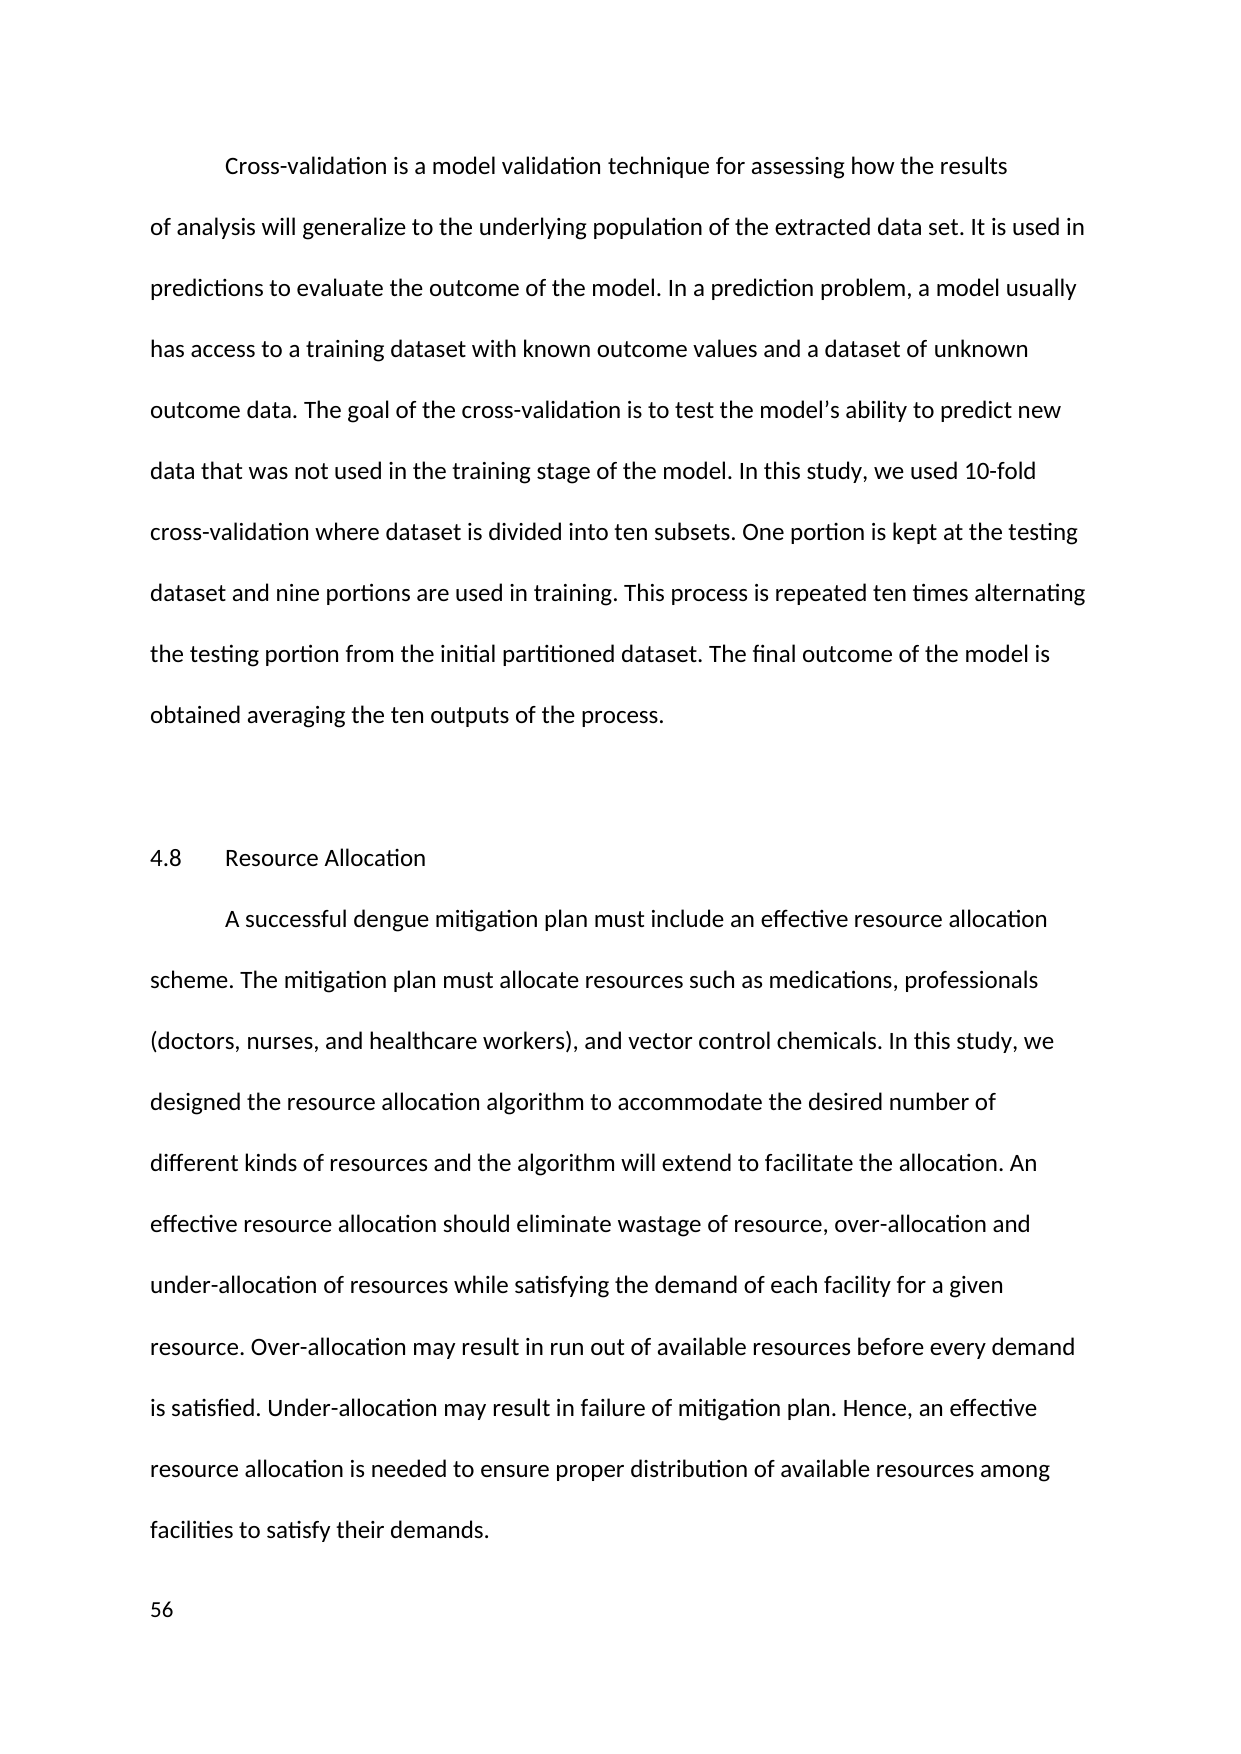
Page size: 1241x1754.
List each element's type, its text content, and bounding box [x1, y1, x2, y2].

text Cross-validation is a model validation technique for assessing how the results of analysis will generalize to the underlying population of the extracted data set. It is used in predictions to evaluate the outcome of the model. In a prediction problem, a model usually has access to a training dataset with known outcome values and a dataset of unknown outcome data. The goal of the cross-validation is to test the model’s ability to predict new data that was not used in the training stage of the model. In this study, we used 10-fold cross-validation where dataset is divided into ten subsets. One portion is kept at the testing dataset and nine portions are used in training. This process is repeated ten times alternating the testing portion from the initial partitioned dataset. The final outcome of the model is obtained averaging the ten outputs of the process. [150, 150, 1090, 730]
text A successful dengue mitigation plan must include an effective resource allocation scheme. The mitigation plan must allocate resources such as medications, professionals (doctors, nurses, and healthcare workers), and vector control chemicals. In this study, we designed the resource allocation algorithm to accommodate the desired number of different kinds of resources and the algorithm will extend to facilitate the allocation. An effective resource allocation should eliminate wastage of resource, over-allocation and under-allocation of resources while satisfying the demand of each facility for a given resource. Over-allocation may result in run out of available resources before every demand is satisfied. Under-allocation may result in failure of mitigation plan. Hence, an effective resource allocation is needed to ensure proper distribution of available resources among facilities to satisfy their demands. [150, 903, 1090, 1544]
subtitle 4.8 Resource Allocation [150, 842, 1090, 873]
